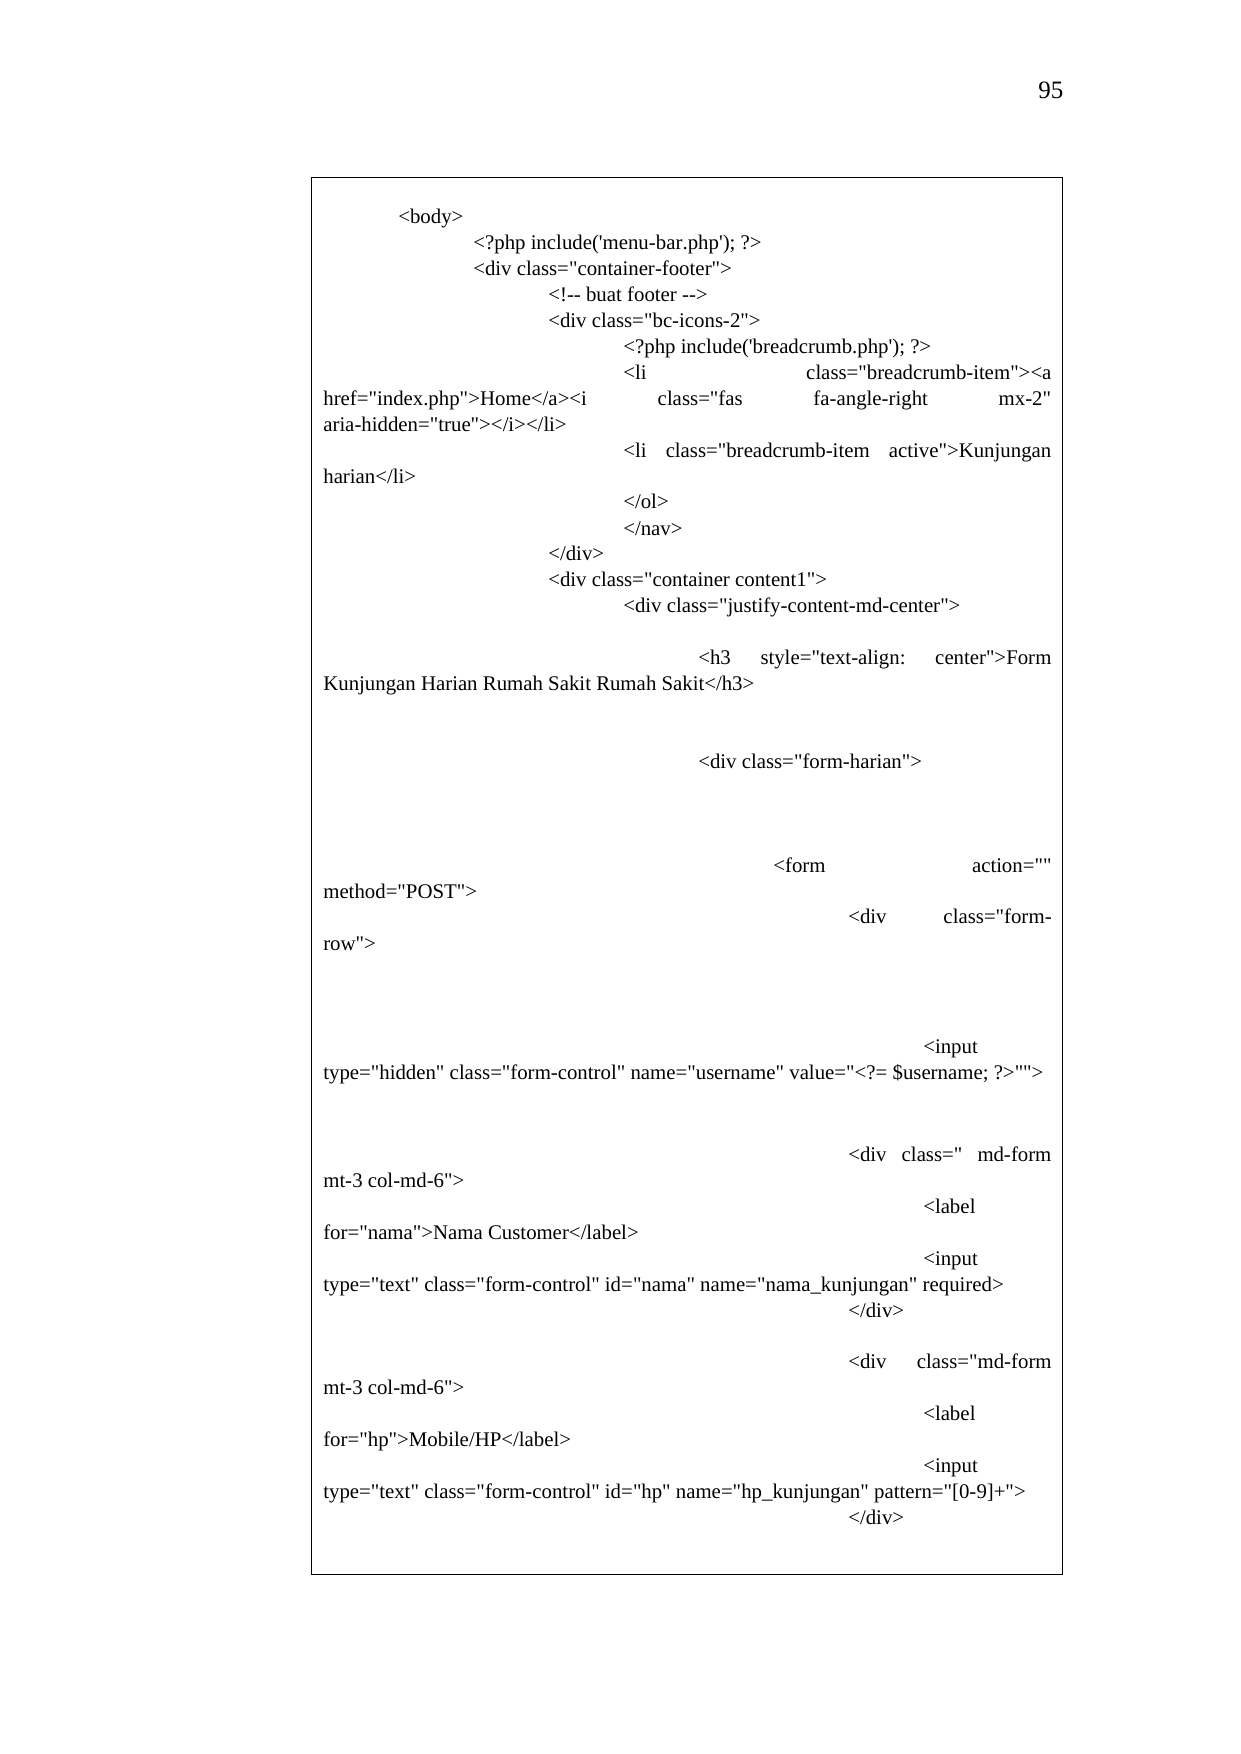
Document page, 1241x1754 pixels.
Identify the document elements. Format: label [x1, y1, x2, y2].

table_header [312, 178, 1062, 1573]
